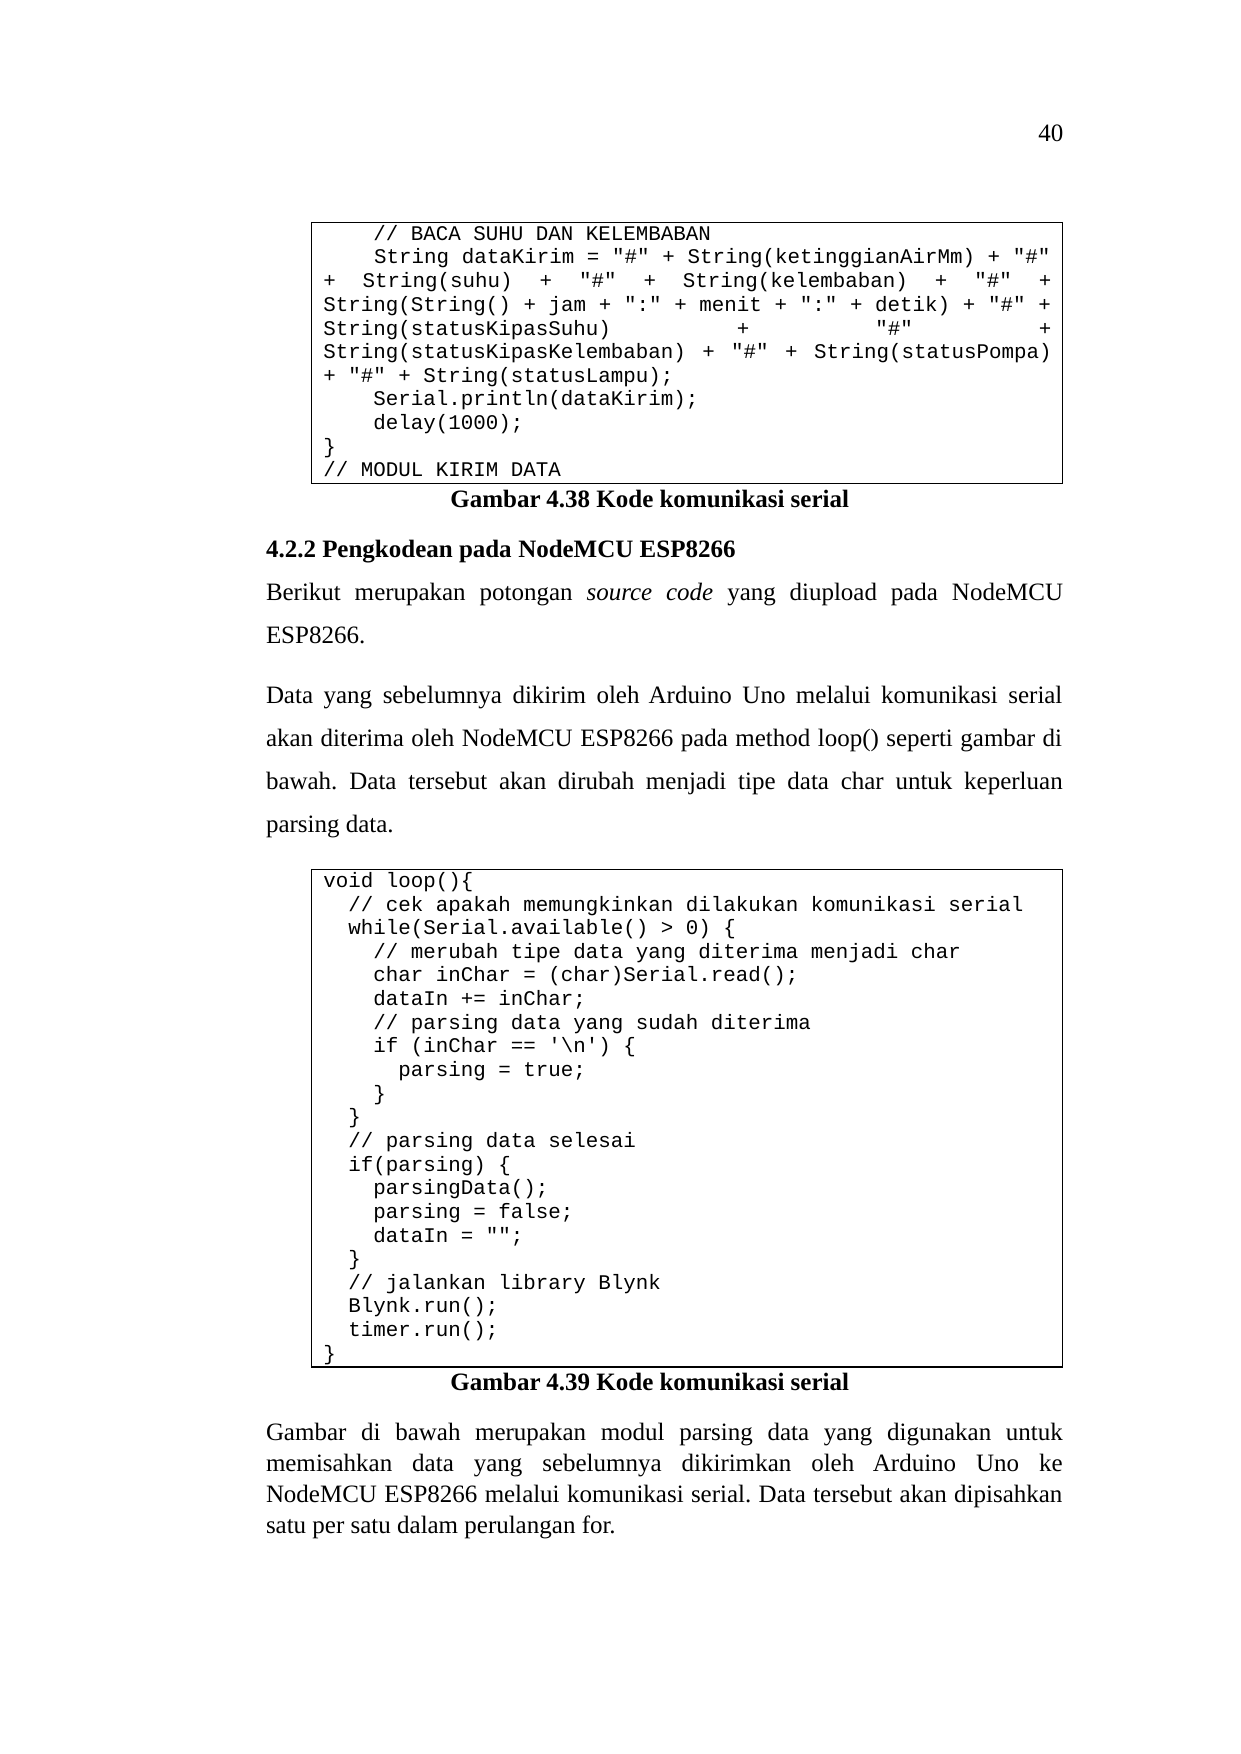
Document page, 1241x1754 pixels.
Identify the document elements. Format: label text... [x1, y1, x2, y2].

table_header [312, 223, 1062, 483]
table_header void loop(){ // cek apakah memungkinkan dilakukan komunikasi serial while(Serial.available() > 0) { // merubah tipe data yang diterima menjadi char char inChar = (char)Serial.read(); dataIn += inChar; // parsing data yang sudah diterima if (inChar == '\n') { parsing = true; } } // parsing data selesai if(parsing) { parsingData(); parsing = false; dataIn = ""; } // jalankan library Blynk Blynk.run(); timer.run(); } [312, 870, 1062, 1366]
text Berikut merupakan potongan source code yang diupload pada NodeMCU ESP8266. [266, 577, 1063, 649]
text Gambar di bawah merupakan modul parsing data yang digunakan untuk memisahkan data yang sebelumnya dikirimkan oleh Arduino Uno ke NodeMCU ESP8266 melalui komunikasi serial. Data tersebut akan dipisahkan satu per satu dalam perulangan for. [266, 1417, 1063, 1539]
text Data yang sebelumnya dikirim oleh Arduino Uno melalui komunikasi serial akan diterima oleh NodeMCU ESP8266 pada method loop() seperti gambar di bawah. Data tersebut akan dirubah menjadi tipe data char untuk keperluan parsing data. [266, 680, 1063, 838]
subtitle Pengkodean pada NodeMCU ESP8266 [266, 534, 1063, 562]
